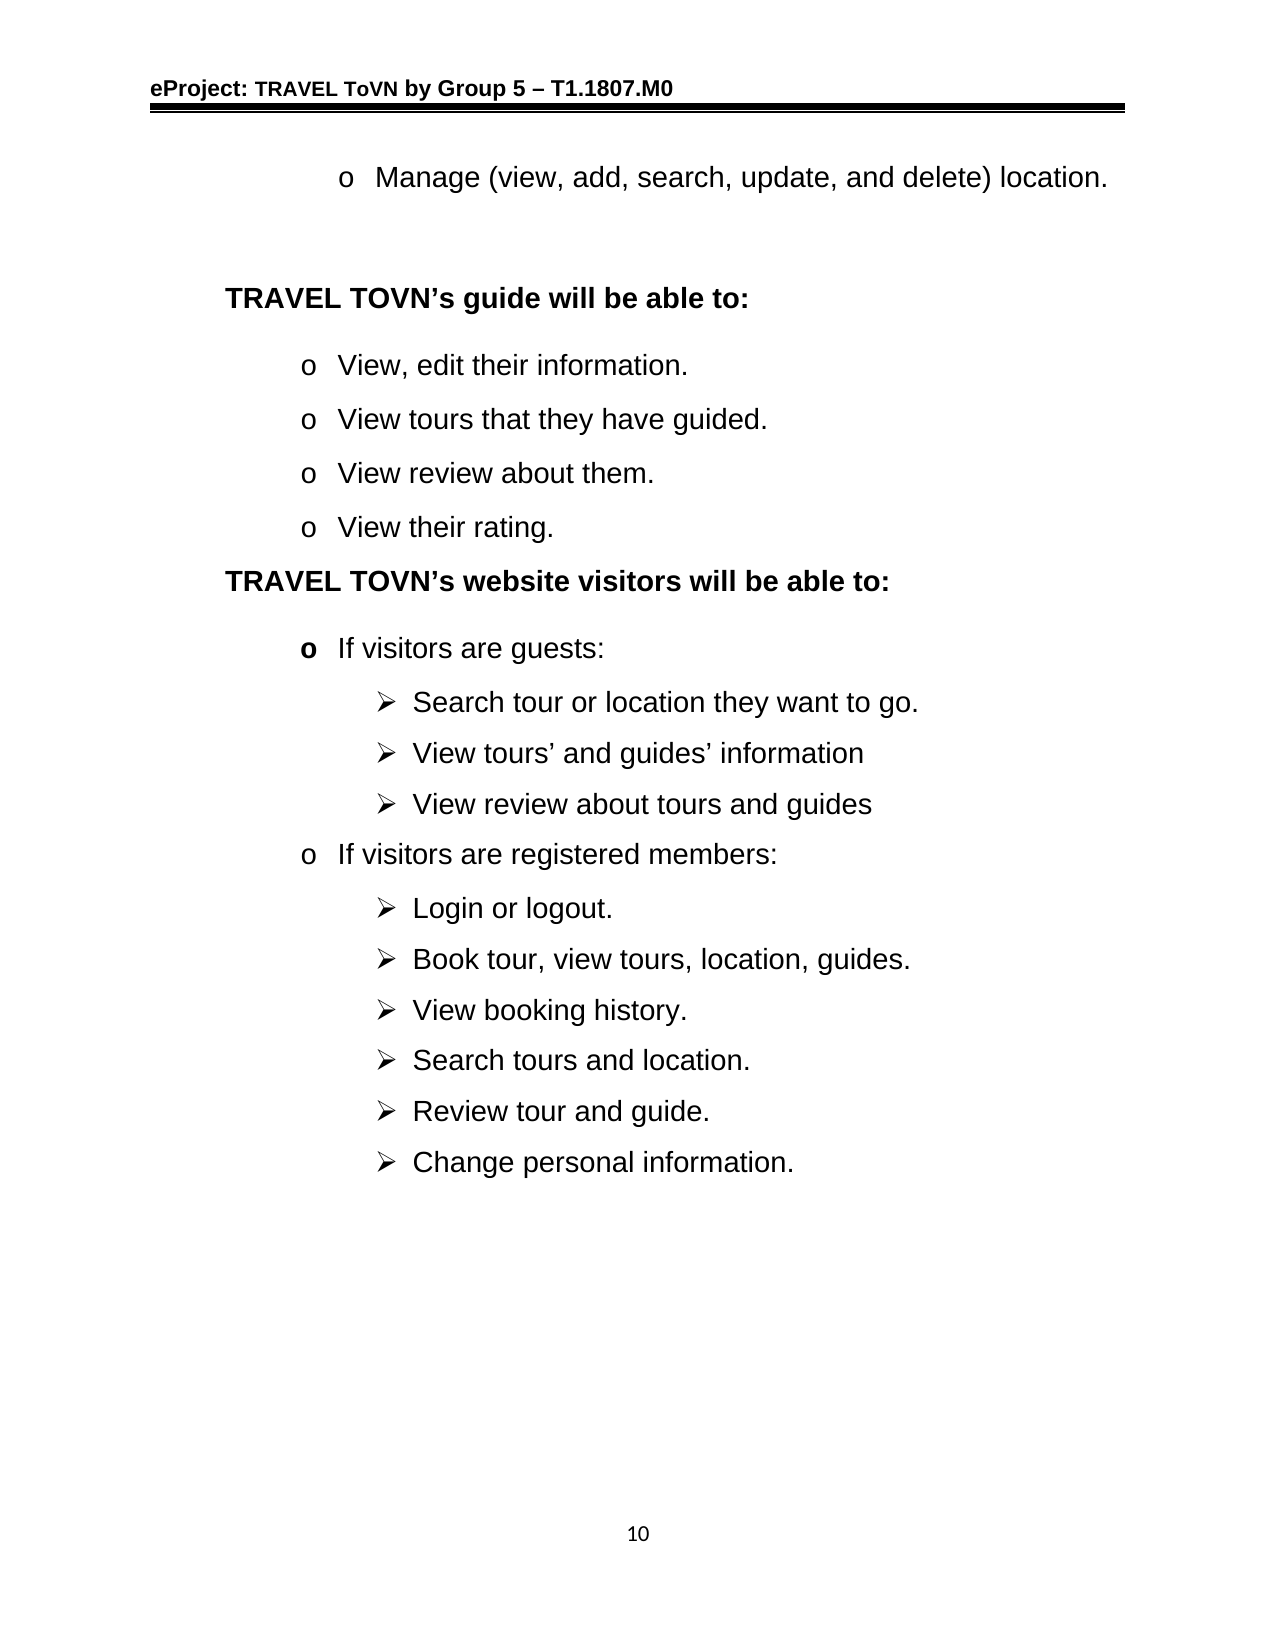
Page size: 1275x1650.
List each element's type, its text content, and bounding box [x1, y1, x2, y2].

list Change personal information. [375, 1145, 1125, 1178]
text TRAVEL TOVN’s website visitors will be able to: [150, 564, 1125, 598]
list View tours’ and guides’ information [375, 736, 1125, 770]
list Search tours and location. [375, 1043, 1125, 1077]
text TRAVEL TOVN’s guide will be able to: [150, 281, 1125, 314]
list Search tour or location they want to go. [375, 686, 1125, 719]
list View, edit their information. [300, 348, 1125, 384]
list Manage (view, add, search, update, and delete) location. [337, 159, 1125, 196]
list View review about tours and guides [375, 787, 1125, 821]
list View review about them. [300, 456, 1125, 492]
list View their rating. [300, 510, 1125, 546]
list If visitors are registered members: [300, 837, 1125, 873]
list Login or logout. [375, 892, 1125, 925]
list View booking history. [375, 993, 1125, 1027]
list Review tour and guide. [375, 1094, 1125, 1128]
list Book tour, view tours, location, guides. [375, 942, 1125, 976]
list If visitors are guests: [300, 631, 1125, 667]
list View tours that they have guided. [300, 402, 1125, 438]
